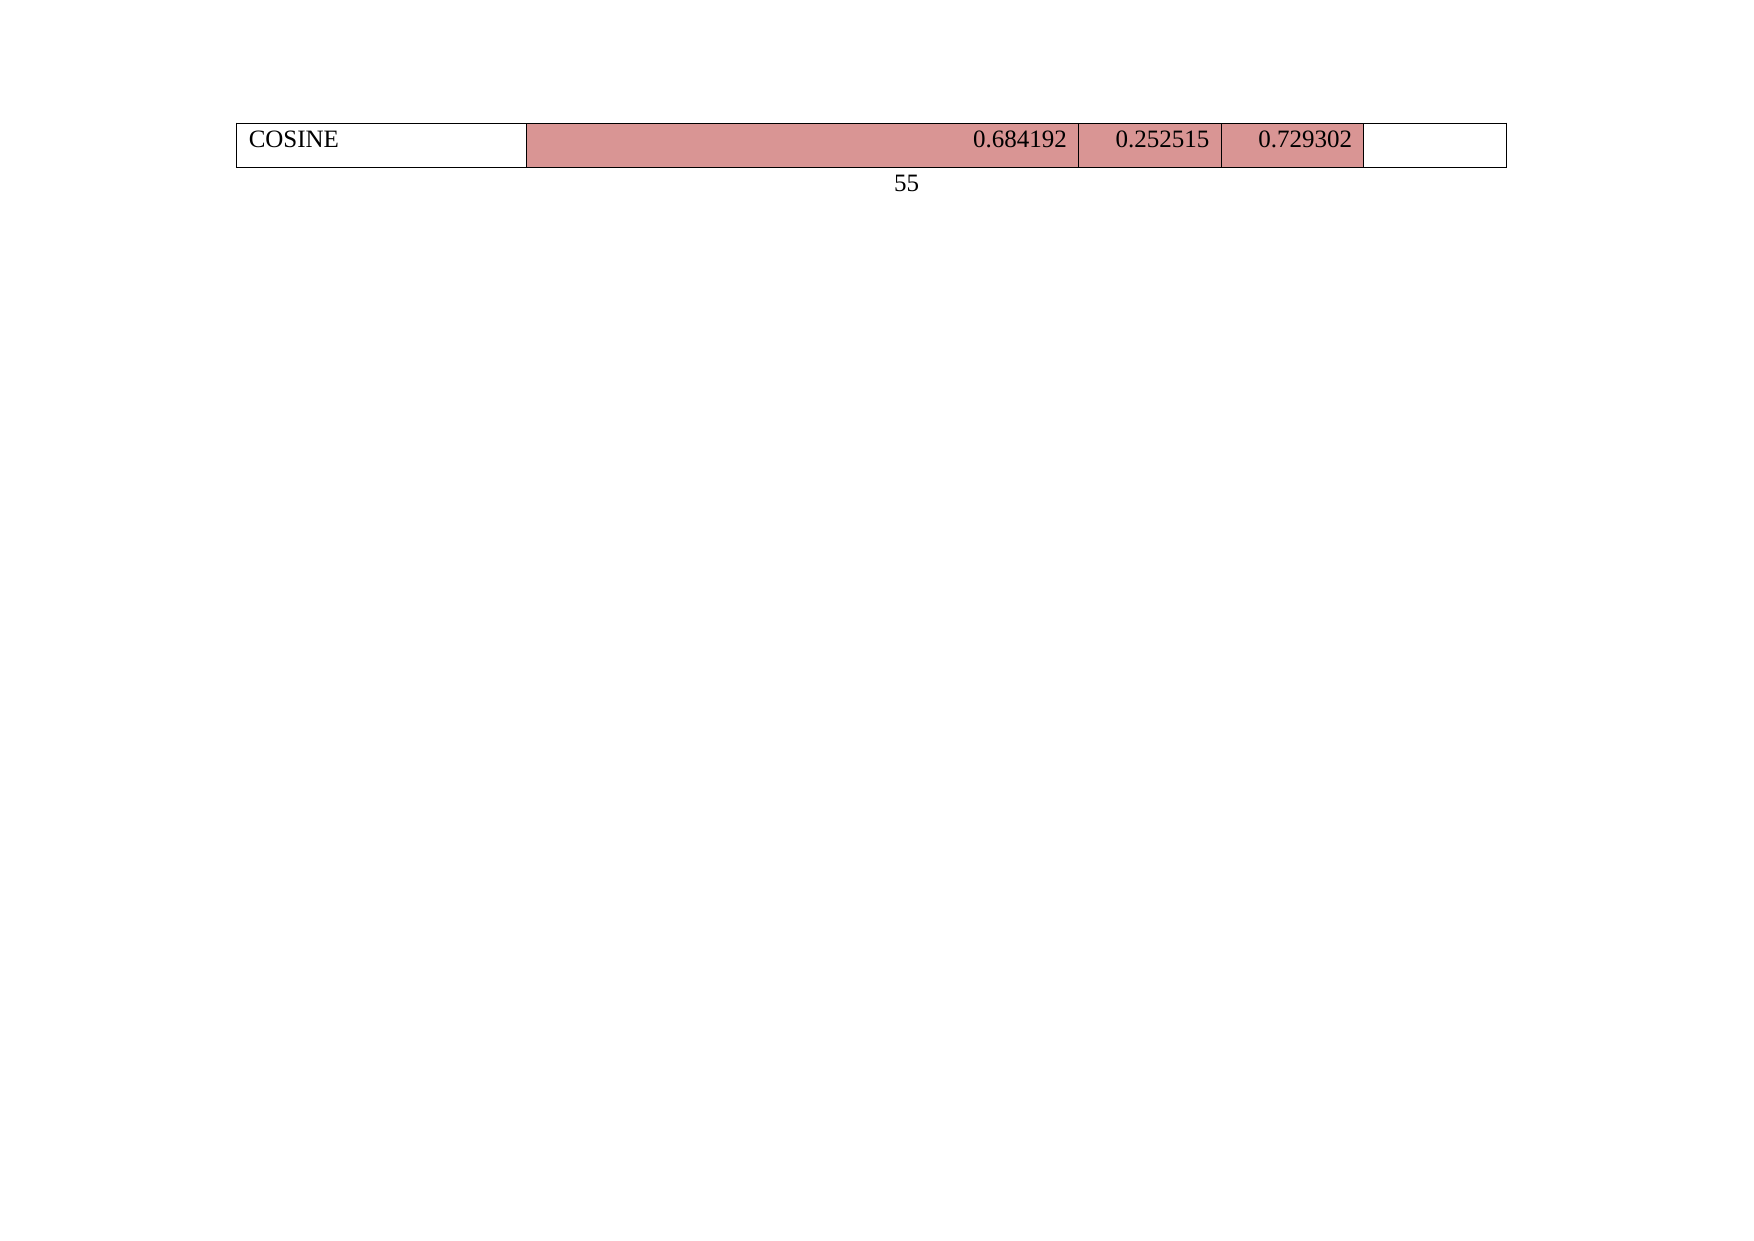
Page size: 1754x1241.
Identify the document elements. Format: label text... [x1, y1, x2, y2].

subtitle 55 [358, 168, 1454, 196]
table_cell 0.729302 [1222, 124, 1363, 167]
table_cell 0.252515 [1079, 124, 1221, 167]
table_cell COSINE [237, 124, 526, 167]
table_cell [1364, 124, 1506, 167]
table_cell 0.684192 [527, 124, 1078, 167]
